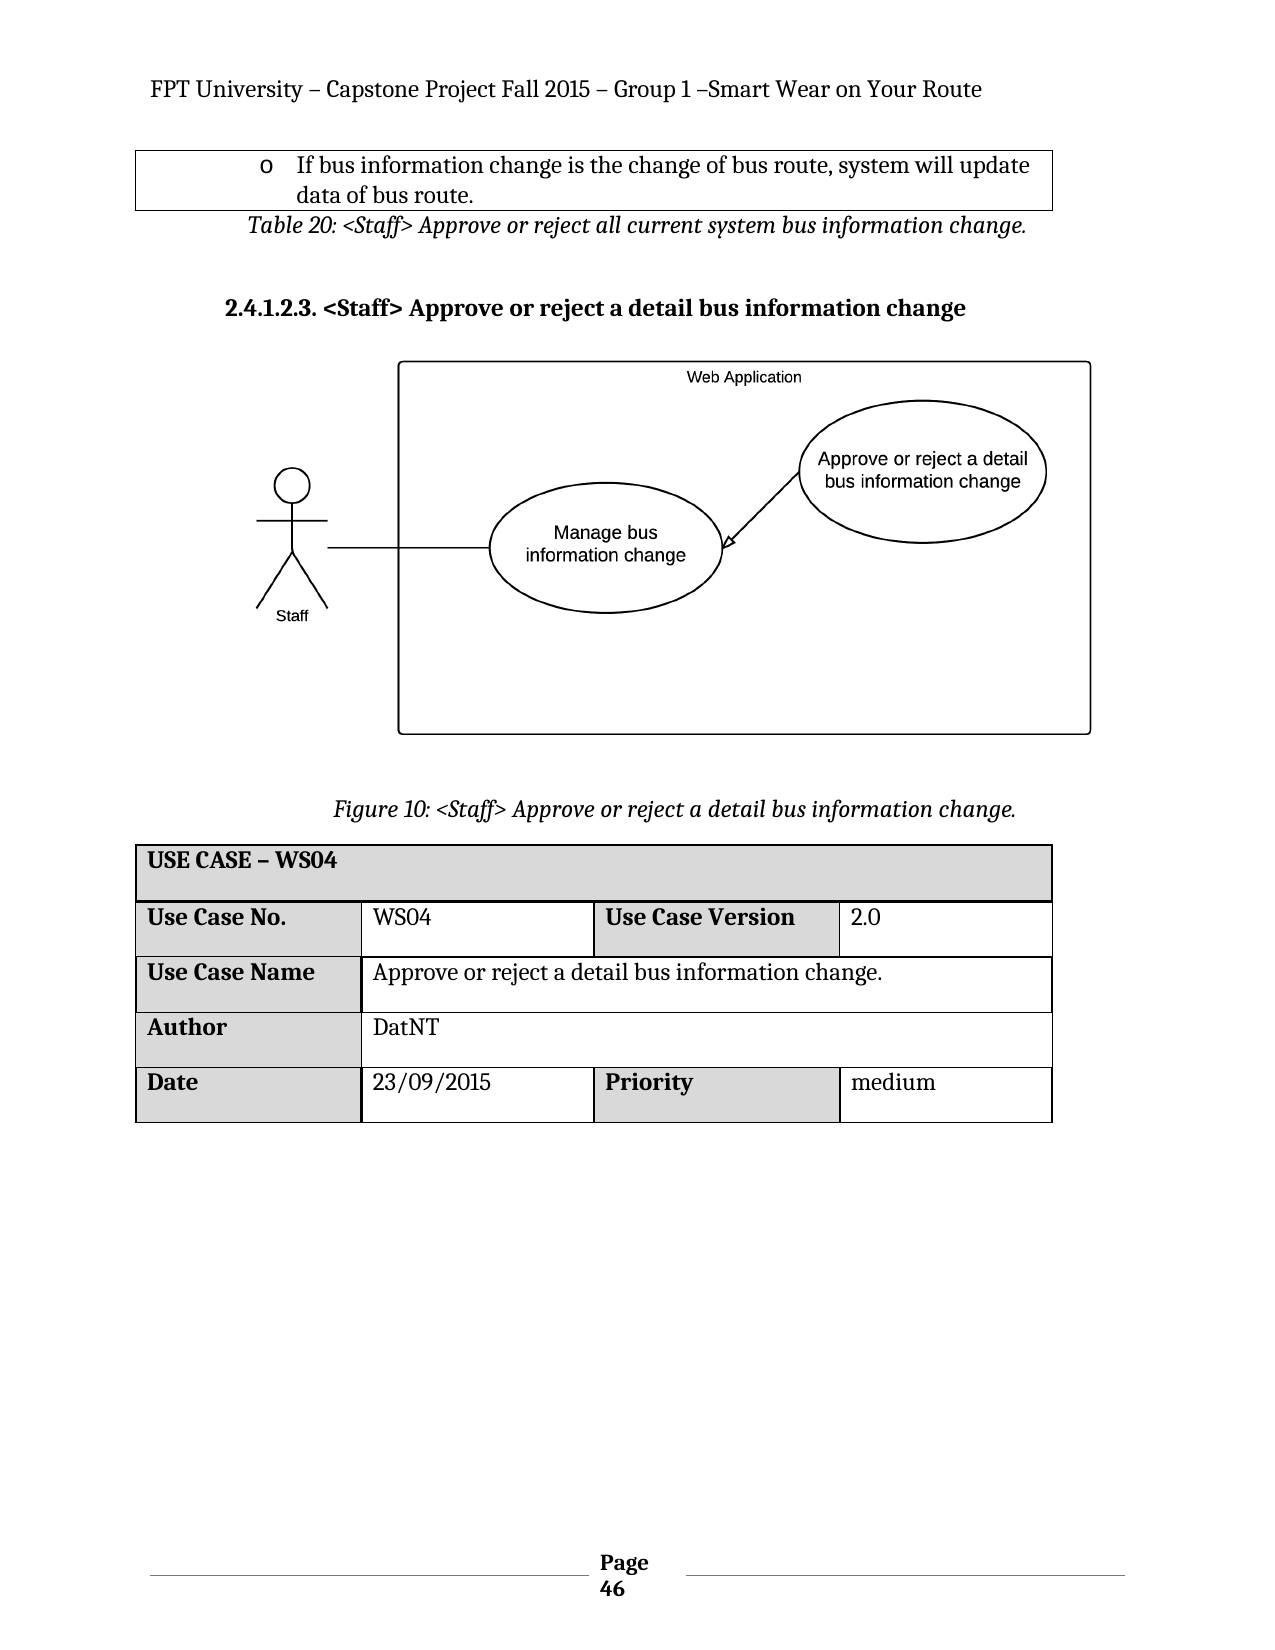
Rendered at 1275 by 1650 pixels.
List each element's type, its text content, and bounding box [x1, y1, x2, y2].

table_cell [136, 151, 1052, 210]
table_cell DatNT [362, 1013, 1052, 1067]
table_cell 2.0 [840, 903, 1052, 956]
table_cell 23/09/2015 [363, 1068, 593, 1122]
table_cell Use Case Version [595, 903, 839, 956]
table_cell Use Case No. [136, 903, 361, 956]
text Table 20: <Staff> Approve or reject all current system bus information change. [150, 211, 1125, 239]
table_cell Priority [595, 1068, 839, 1122]
picture [150, 326, 1125, 770]
table_cell Author [136, 1013, 361, 1067]
table_header USE CASE – WS04 [137, 846, 1051, 900]
table_cell Use Case Name [137, 957, 360, 1012]
table_cell Approve or reject a detail bus information change. [363, 958, 1051, 1012]
table_cell medium [841, 1068, 1051, 1122]
table_cell Date [137, 1068, 360, 1122]
text Figure 10: <Staff> Approve or reject a detail bus information change. [150, 795, 1125, 823]
table_cell WS04 [362, 903, 593, 956]
subtitle <Staff> Approve or reject a detail bus information change [225, 293, 1125, 322]
